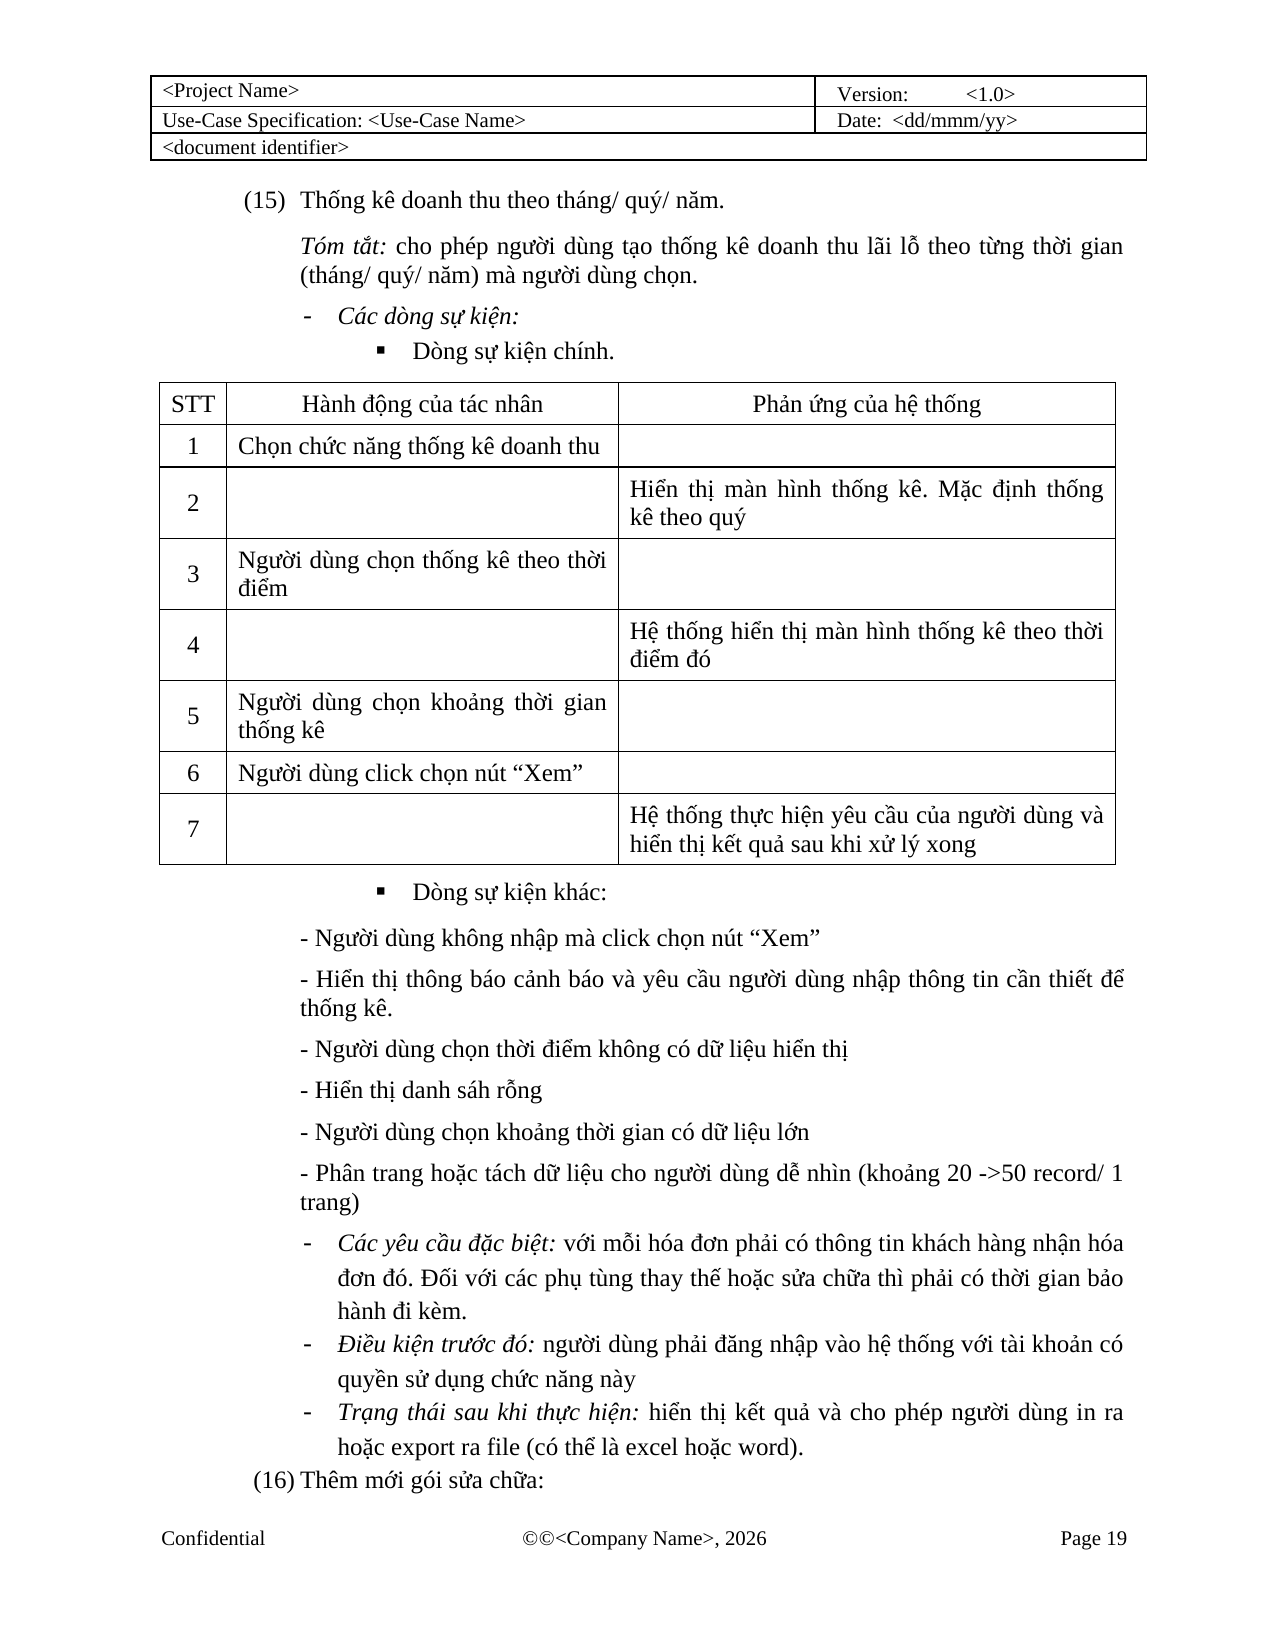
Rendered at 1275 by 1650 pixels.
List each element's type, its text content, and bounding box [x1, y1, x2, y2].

table_cell Người dùng click chọn nút “Xem” [227, 752, 618, 793]
table_header Hành động của tác nhân [227, 383, 618, 424]
list Các yêu cầu đặc biệt: với mỗi hóa đơn phải có thông tin khách hàng nhận hóa đơn đó. Đối với các phụ tùng thay thế hoặc sửa chữa thì phải có thời gian bảo hành đi kèm. [300, 1228, 1125, 1325]
text Tóm tắt: cho phép người dùng tạo thống kê doanh thu lãi lỗ theo từng thời gian (tháng/ quý/ năm) mà người dùng chọn. [300, 231, 1125, 288]
table_cell [619, 681, 1115, 751]
table_header Phản ứng của hệ thống [619, 383, 1115, 424]
table_cell [619, 425, 1115, 466]
list Trạng thái sau khi thực hiện: hiển thị kết quả và cho phép người dùng in ra hoặc export ra file (có thể là excel hoặc word). [300, 1397, 1125, 1461]
table_cell Chọn chức năng thống kê doanh thu [227, 425, 618, 466]
table_header STT [160, 383, 226, 424]
list Thêm mới gói sửa chữa: [253, 1465, 1125, 1494]
table_cell 3 [160, 539, 226, 608]
table_cell Người dùng chọn khoảng thời gian thống kê [227, 681, 618, 751]
list Dòng sự kiện chính. [375, 336, 1125, 365]
text - Hiển thị danh sáh rỗng [300, 1076, 1125, 1104]
table_cell 6 [160, 752, 226, 793]
table_cell 2 [160, 468, 226, 537]
table_cell 5 [160, 681, 226, 751]
table_cell [227, 610, 618, 679]
list Dòng sự kiện khác: [375, 877, 1125, 906]
table_cell [619, 539, 1115, 608]
table_cell Hiển thị màn hình thống kê. Mặc định thống kê theo quý [619, 468, 1115, 537]
table_cell 4 [160, 610, 226, 679]
table_cell Hệ thống hiển thị màn hình thống kê theo thời điểm đó [619, 610, 1115, 679]
table_cell 1 [160, 425, 226, 466]
text - Phân trang hoặc tách dữ liệu cho người dùng dễ nhìn (khoảng 20 ->50 record/ 1 trang) [300, 1158, 1125, 1216]
text - Người dùng chọn khoảng thời gian có dữ liệu lớn [300, 1117, 1125, 1146]
list Thống kê doanh thu theo tháng/ quý/ năm. [244, 185, 1125, 214]
text - Người dùng chọn thời điểm không có dữ liệu hiển thị [300, 1034, 1125, 1063]
text - Người dùng không nhập mà click chọn nút “Xem” [300, 923, 1125, 952]
table_cell [227, 794, 618, 864]
table_cell 7 [160, 794, 226, 864]
table_cell Người dùng chọn thống kê theo thời điểm [227, 539, 618, 608]
text - Hiển thị thông báo cảnh báo và yêu cầu người dùng nhập thông tin cần thiết để thống kê. [300, 964, 1125, 1022]
table_cell Hệ thống thực hiện yêu cầu của người dùng và hiển thị kết quả sau khi xử lý xong [619, 794, 1115, 864]
list Các dòng sự kiện: [300, 301, 1125, 332]
list Điều kiện trước đó: người dùng phải đăng nhập vào hệ thống với tài khoản có quyền sử dụng chức năng này [300, 1329, 1125, 1393]
table_cell [619, 752, 1115, 793]
table_cell [227, 468, 618, 537]
